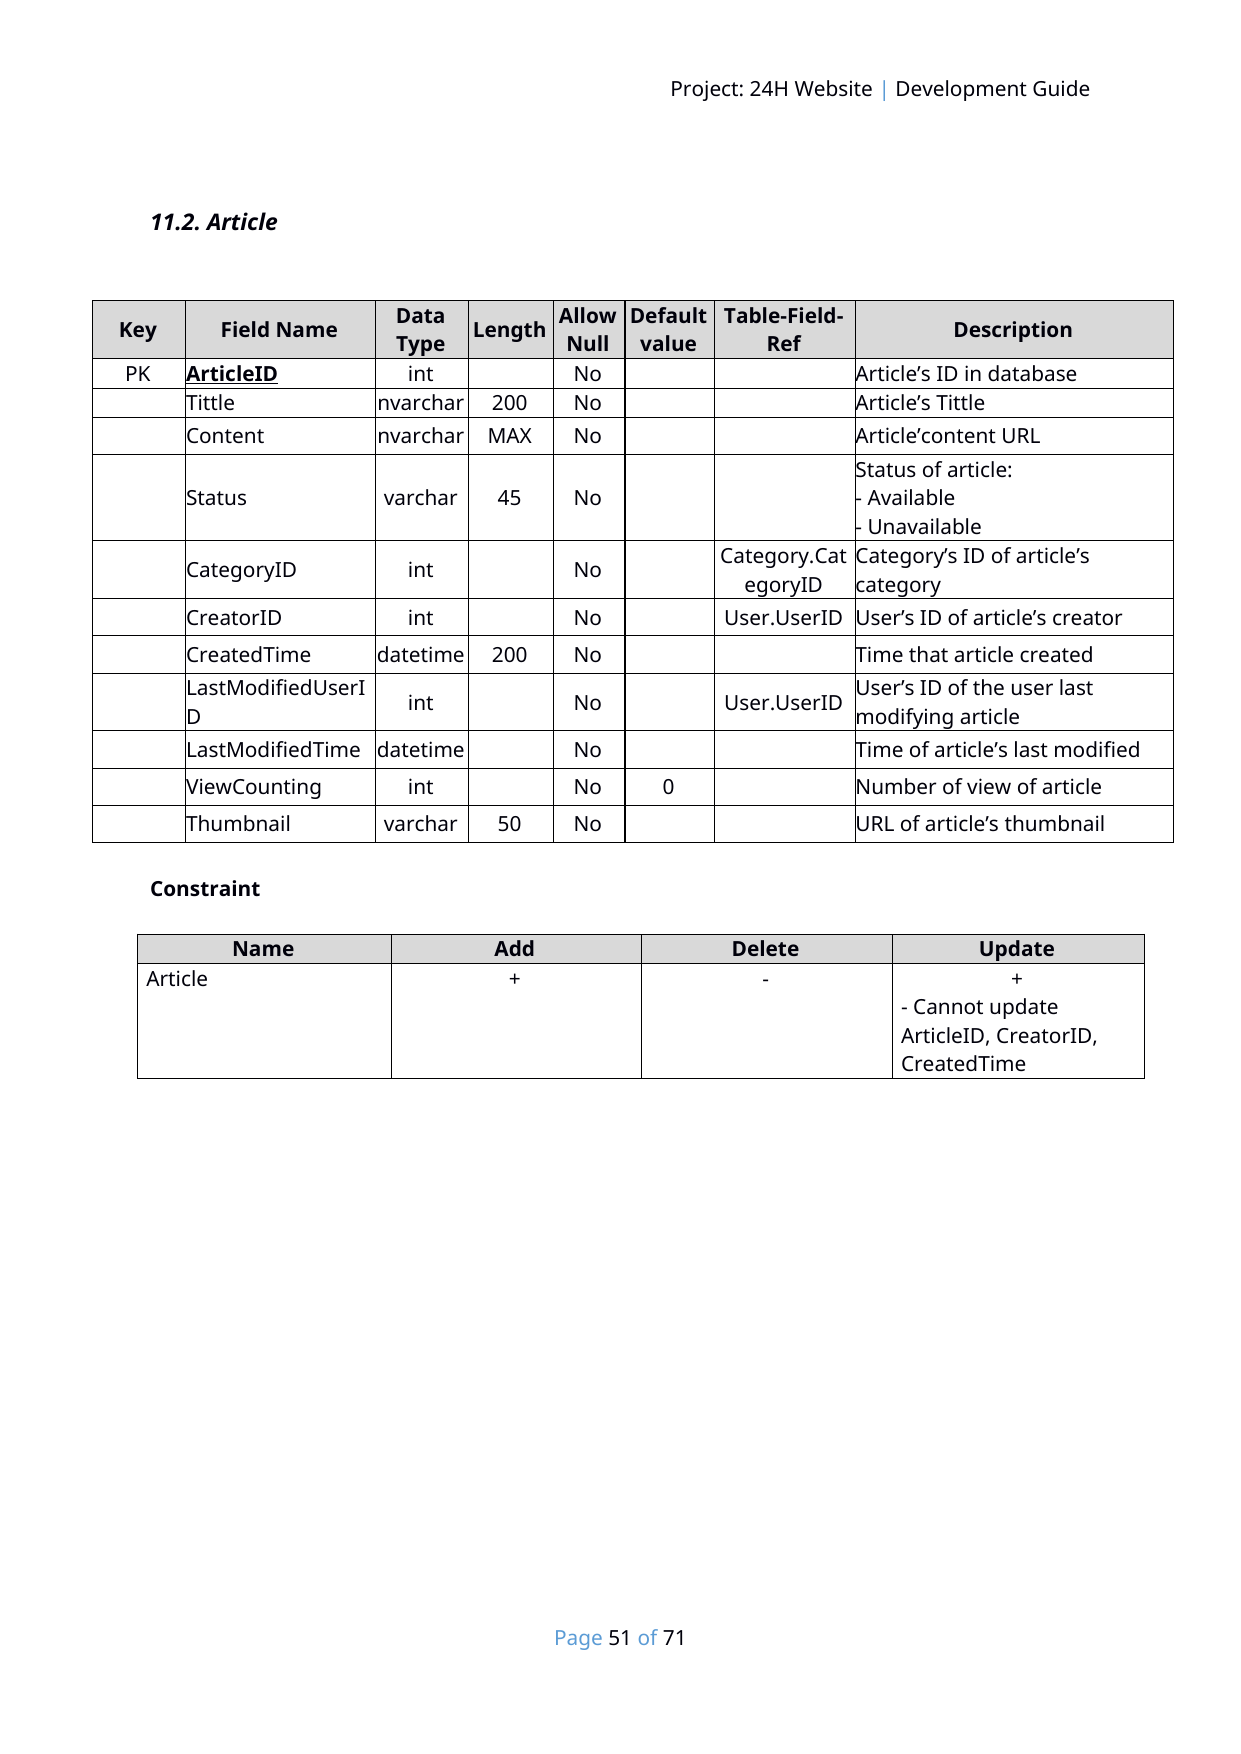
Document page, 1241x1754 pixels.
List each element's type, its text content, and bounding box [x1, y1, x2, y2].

table_cell varchar [376, 455, 468, 540]
table_cell [715, 636, 855, 672]
table_cell Content [186, 418, 375, 454]
table_cell [93, 599, 185, 635]
table_cell [626, 599, 714, 635]
table_cell 0 [626, 769, 714, 804]
table_cell [626, 389, 714, 417]
table_cell [93, 455, 185, 540]
table_cell CreatedTime [186, 636, 375, 672]
table_cell [715, 806, 855, 842]
table_cell CreatorID [186, 599, 375, 635]
table_cell ViewCounting [186, 769, 375, 804]
table_cell PK [93, 359, 185, 387]
table_header Description [856, 301, 1173, 358]
table_cell datetime [376, 636, 468, 672]
table_cell No [554, 541, 624, 598]
table_cell URL of article’s thumbnail [856, 806, 1173, 842]
table_cell No [554, 636, 624, 672]
table_cell No [554, 674, 624, 730]
table_cell No [554, 599, 624, 635]
table_cell LastModifiedUserID [186, 674, 375, 730]
table_cell No [554, 769, 624, 804]
table_cell int [376, 599, 468, 635]
table_cell [93, 806, 185, 842]
table_cell [715, 359, 855, 387]
table_cell [93, 541, 185, 598]
table_cell [469, 541, 553, 598]
table_cell Number of view of article [856, 769, 1173, 804]
table_cell [715, 455, 855, 540]
table_cell User’s ID of the user last modifying article [856, 674, 1173, 730]
table_cell 50 [469, 806, 553, 842]
table_cell [93, 731, 185, 767]
table_cell Status [186, 455, 375, 540]
table_header Data Type [376, 301, 468, 358]
table_cell Tittle [186, 389, 375, 417]
table_cell + [392, 964, 641, 1078]
table_cell [715, 731, 855, 767]
table_header Delete [642, 935, 892, 963]
table_cell [626, 455, 714, 540]
table_cell [626, 541, 714, 598]
table_cell No [554, 389, 624, 417]
table_cell LastModifiedTime [186, 731, 375, 767]
table_cell [469, 674, 553, 730]
table_cell 200 [469, 636, 553, 672]
table_cell [93, 769, 185, 804]
table_cell [469, 769, 553, 804]
table_cell int [376, 541, 468, 598]
table_cell datetime [376, 731, 468, 767]
table_cell - [642, 964, 892, 1078]
table_cell 200 [469, 389, 553, 417]
table_header Length [469, 301, 553, 358]
table_cell No [554, 455, 624, 540]
table_cell [626, 359, 714, 387]
table_cell [626, 636, 714, 672]
table_header Default value [626, 301, 714, 358]
table_header Add [392, 935, 641, 963]
table_cell [715, 389, 855, 417]
table_cell No [554, 418, 624, 454]
table_cell Article [138, 964, 391, 1078]
table_cell [469, 359, 553, 387]
table_cell Time that article created [856, 636, 1173, 672]
table_cell Article’s ID in database [856, 359, 1173, 387]
table_cell [715, 418, 855, 454]
table_cell [626, 418, 714, 454]
table_cell int [376, 769, 468, 804]
table_cell ArticleID [186, 359, 375, 387]
table_cell varchar [376, 806, 468, 842]
table_cell + - Cannot update ArticleID, CreatorID, CreatedTime [893, 964, 1144, 1078]
table_cell [93, 389, 185, 417]
table_cell [93, 674, 185, 730]
table_cell int [376, 359, 468, 387]
table_cell Article’content URL [856, 418, 1173, 454]
table_cell [626, 731, 714, 767]
table_cell No [554, 806, 624, 842]
table_cell [469, 599, 553, 635]
table_header Allow Null [554, 301, 624, 358]
table_cell MAX [469, 418, 553, 454]
table_header Field Name [186, 301, 375, 358]
table_cell No [554, 731, 624, 767]
table_cell User.UserID [715, 599, 855, 635]
table_cell Time of article’s last modified [856, 731, 1173, 767]
table_cell nvarchar [376, 418, 468, 454]
table_cell [715, 769, 855, 804]
table_cell Category’s ID of article’s category [856, 541, 1173, 598]
table_header Key [93, 301, 185, 358]
table_cell Thumbnail [186, 806, 375, 842]
table_cell nvarchar [376, 389, 468, 417]
table_cell 45 [469, 455, 553, 540]
table_header Table-Field-Ref [715, 301, 855, 358]
table_cell [626, 806, 714, 842]
table_header Update [893, 935, 1144, 963]
table_cell [626, 674, 714, 730]
table_cell User’s ID of article’s creator [856, 599, 1173, 635]
table_cell [93, 418, 185, 454]
table_cell Category.CategoryID [715, 541, 855, 598]
table_cell No [554, 359, 624, 387]
table_cell CategoryID [186, 541, 375, 598]
text Constraint [150, 874, 1090, 902]
table_cell Status of article: - Available - Unavailable [856, 455, 1173, 540]
table_header Name [138, 935, 391, 963]
table_cell [469, 731, 553, 767]
table_cell User.UserID [715, 674, 855, 730]
table_cell [93, 636, 185, 672]
table_cell Article’s Tittle [856, 389, 1173, 417]
table_cell int [376, 674, 468, 730]
subtitle 11.2. Article [150, 206, 1090, 237]
